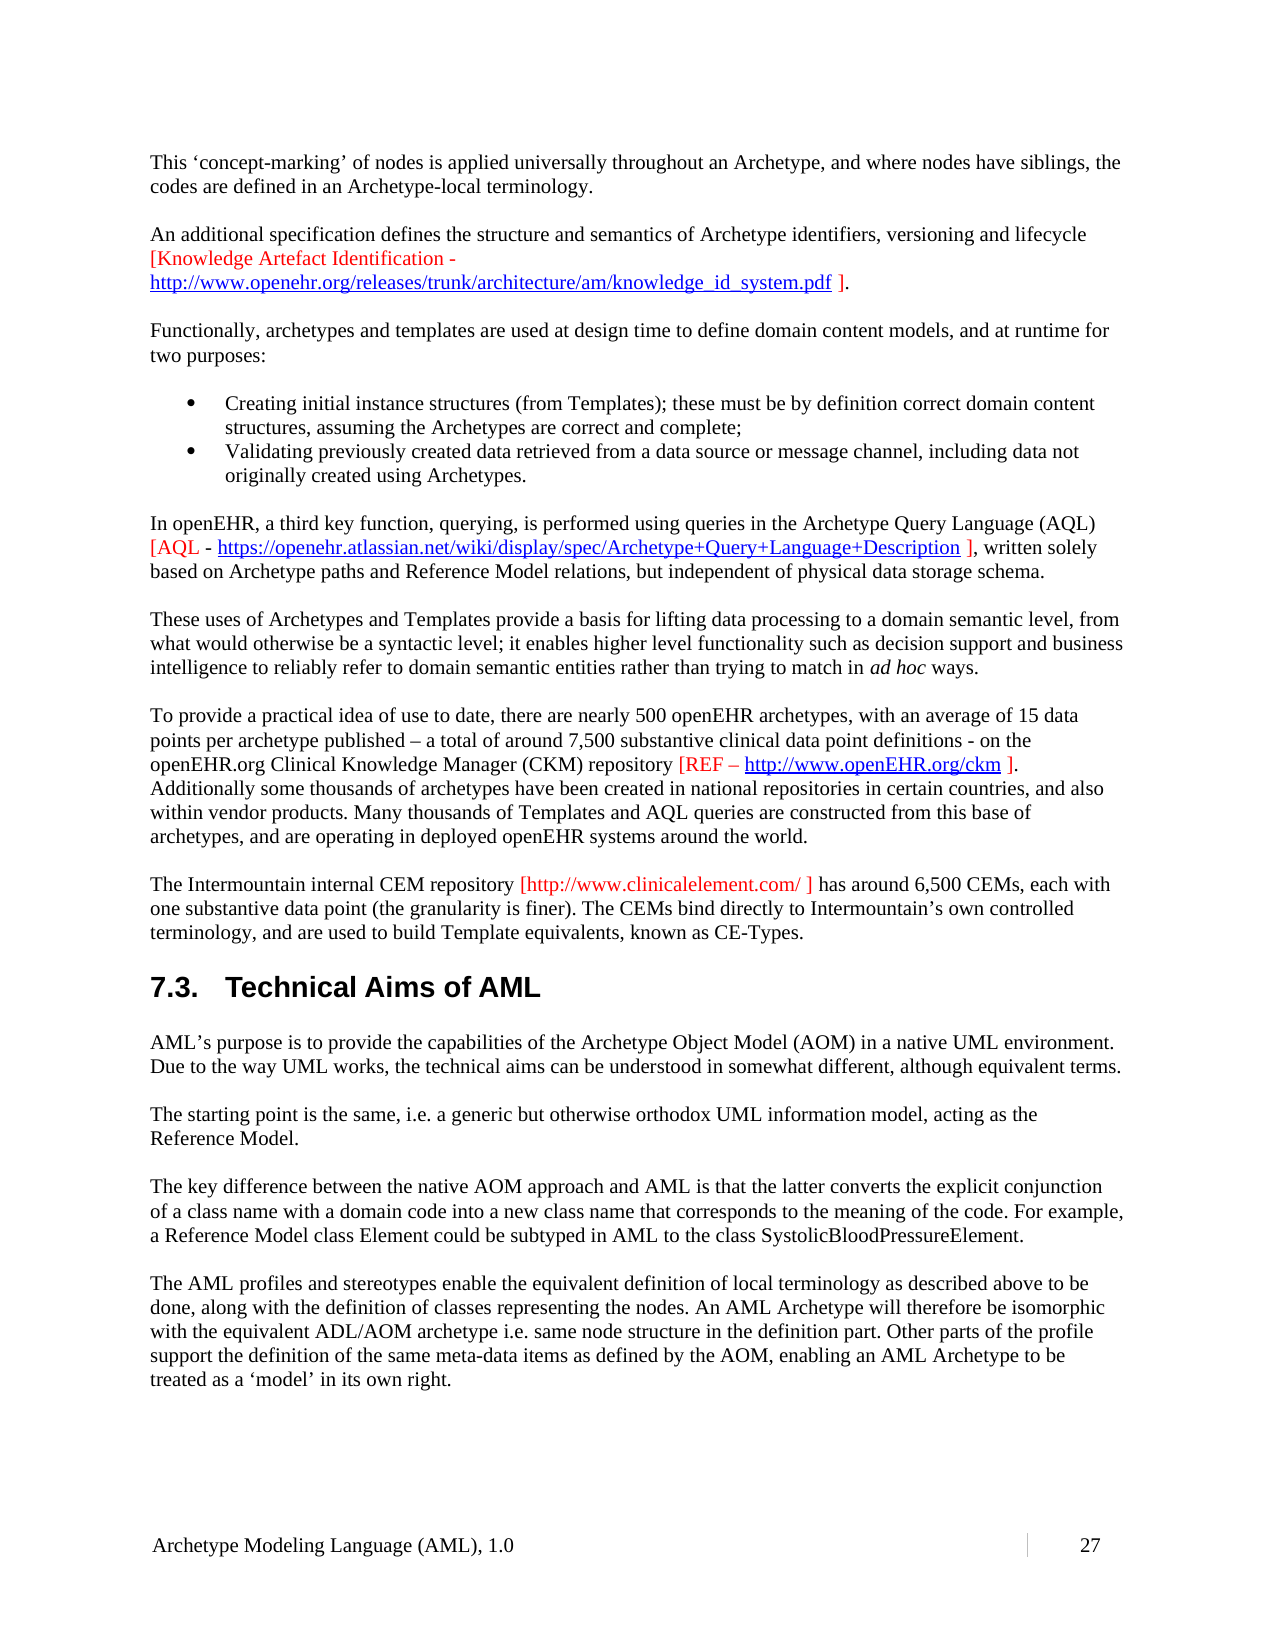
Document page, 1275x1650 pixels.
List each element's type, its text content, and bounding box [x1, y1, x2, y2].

text In openEHR, a third key function, querying, is performed using queries in the Archetype Query Language (AQL) [AQL - https://openehr.atlassian.net/wiki/display/spec/Archetype+Query+Language+Description ], written solely based on Archetype paths and Reference Model relations, but independent of physical data storage schema. [150, 511, 1125, 583]
text AML’s purpose is to provide the capabilities of the Archetype Object Model (AOM) in a native UML environment. Due to the way UML works, the technical aims can be understood in somewhat different, although equivalent terms. [150, 1030, 1125, 1078]
text To provide a practical idea of use to date, there are nearly 500 openEHR archetypes, with an average of 15 data points per archetype published – a total of around 7,500 substantive clinical data point definitions - on the openEHR.org Clinical Knowledge Manager (CKM) repository [REF – http://www.openEHR.org/ckm ]. Additionally some thousands of archetypes have been created in national repositories in certain countries, and also within vendor products. Many thousands of Templates and AQL queries are constructed from this base of archetypes, and are operating in deployed openEHR systems around the world. [150, 703, 1125, 848]
text These uses of Archetypes and Templates provide a basis for lifting data processing to a domain semantic level, from what would otherwise be a syntactic level; it enables higher level functionality such as decision support and business intelligence to reliably refer to domain semantic entities rather than trying to match in ad hoc ways. [150, 607, 1125, 679]
text The starting point is the same, i.e. a generic but otherwise orthodox UML information model, acting as the Reference Model. [150, 1102, 1125, 1150]
text An additional specification defines the structure and semantics of Archetype identifiers, versioning and lifecycle [Knowledge Artefact Identification - http://www.openehr.org/releases/trunk/architecture/am/knowledge_id_system.pdf ]. [150, 222, 1125, 294]
list Validating previously created data retrieved from a data source or message channel, including data not originally created using Archetypes. [187, 439, 1125, 487]
text The key difference between the native AOM approach and AML is that the latter converts the explicit conjunction of a class name with a domain code into a new class name that corresponds to the meaning of the code. For example, a Reference Model class Element could be subtyped in AML to the class SystolicBloodPressureElement. [150, 1174, 1125, 1247]
list Creating initial instance structures (from Templates); these must be by definition correct domain content structures, assuming the Archetypes are correct and complete; [187, 391, 1125, 439]
text Functionally, archetypes and templates are used at design time to define domain content models, and at runtime for two purposes: [150, 318, 1125, 367]
text The AML profiles and stereotypes enable the equivalent definition of local terminology as described above to be done, along with the definition of classes representing the nodes. An AML Archetype will therefore be isomorphic with the equivalent ADL/AOM archetype i.e. same node structure in the definition part. Other parts of the profile support the definition of the same meta-data items as defined by the AOM, enabling an AML Archetype to be treated as a ‘model’ in its own right. [150, 1271, 1125, 1391]
subtitle Technical Aims of AML [150, 969, 1125, 1003]
text This ‘concept-marking’ of nodes is applied universally throughout an Archetype, and where nodes have siblings, the codes are defined in an Archetype-local terminology. [150, 150, 1125, 198]
text The Intermountain internal CEM repository [http://www.clinicalelement.com/ ] has around 6,500 CEMs, each with one substantive data point (the granularity is finer). The CEMs bind directly to Intermountain’s own controlled terminology, and are used to build Template equivalents, known as CE-Types. [150, 872, 1125, 944]
